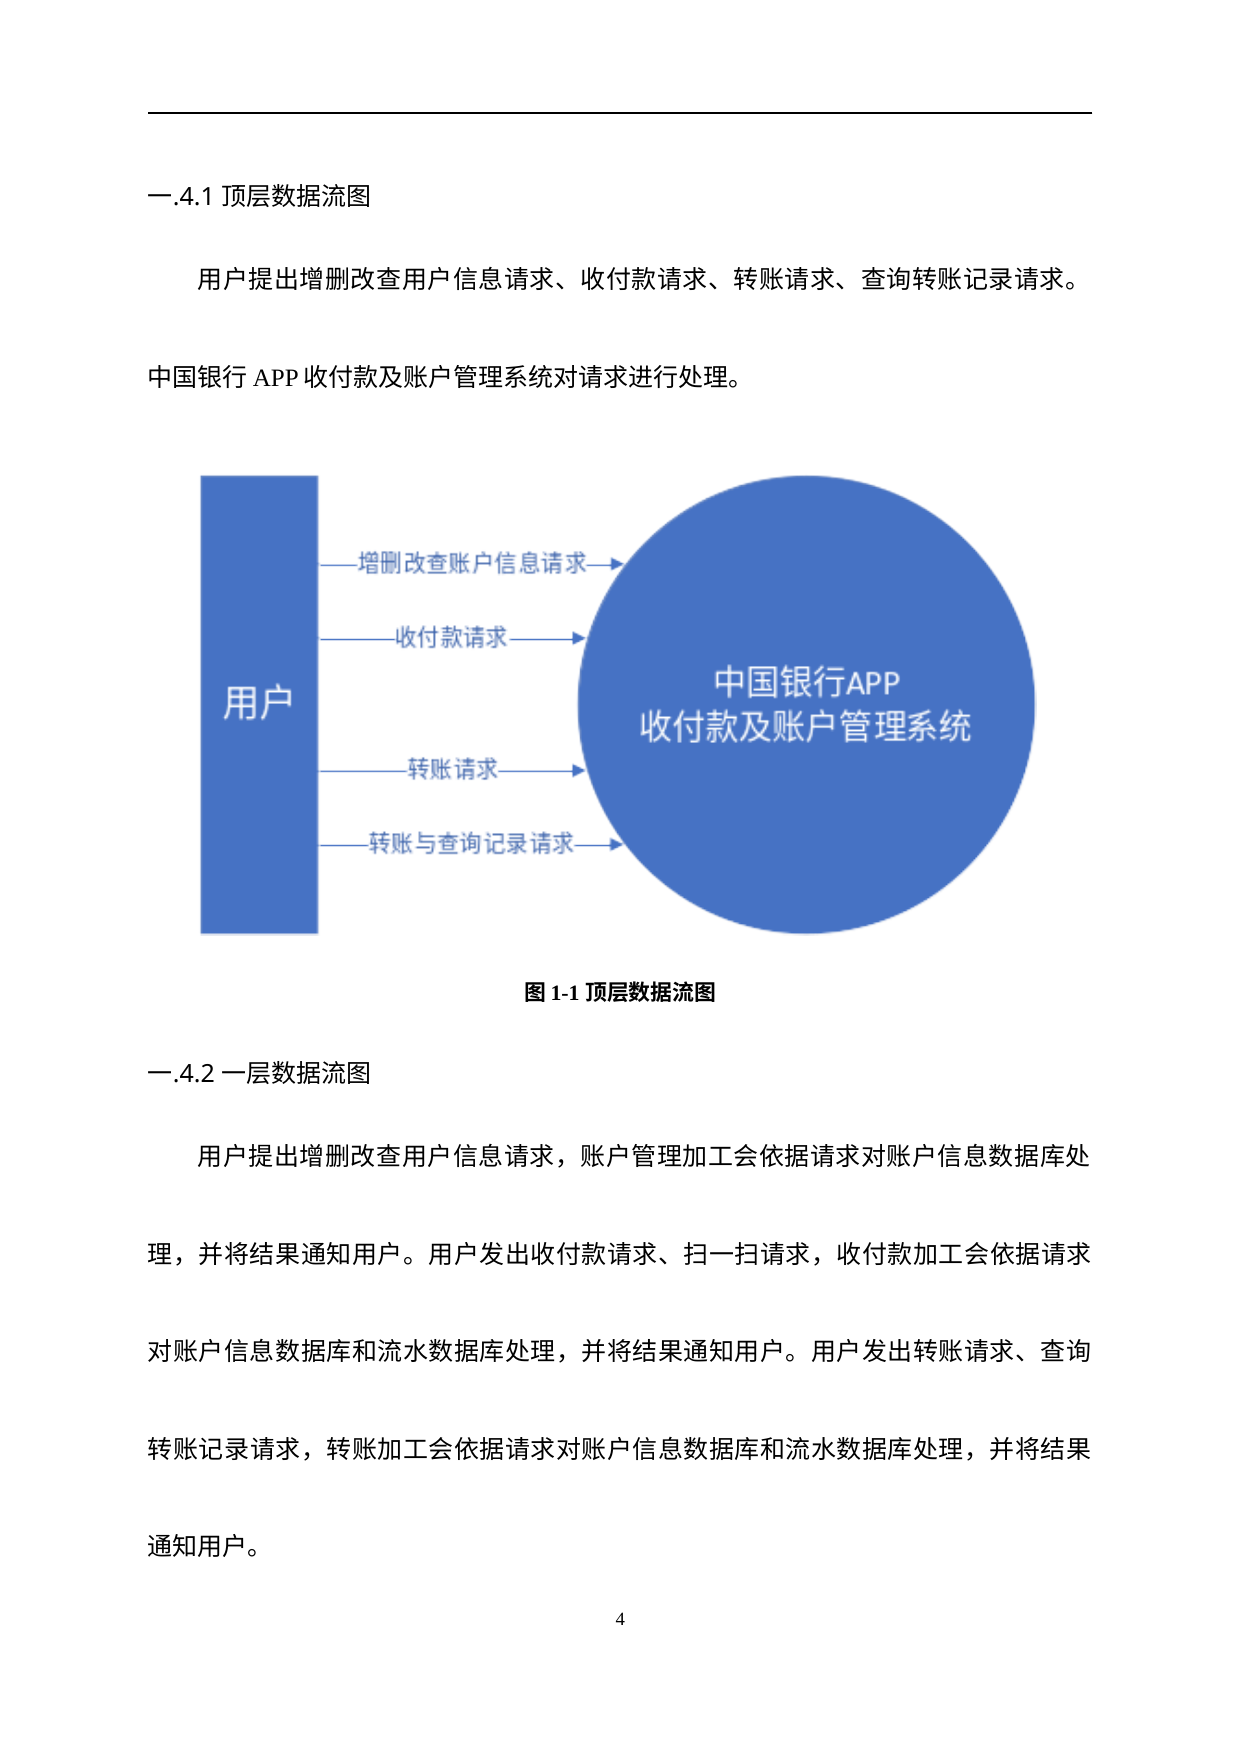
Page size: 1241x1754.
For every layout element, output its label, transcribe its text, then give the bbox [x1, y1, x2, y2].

text 图1-1 顶层数据流图 [148, 974, 1092, 1007]
text 顶层数据流图 [148, 162, 1092, 227]
text 用户提出增删改查用户信息请求，账户管理加工会依据请求对账户信息数据库处理，并将结果通知用户。用户发出收付款请求、扫一扫请求，收付款加工会依据请求对账户信息数据库和流水数据库处理，并将结果通知用户。用户发出转账请求、查询转账记录请求，转账加工会依据请求对账户信息数据库和流水数据库处理，并将结果通知用户。 [148, 1122, 1092, 1577]
text 一层数据流图 [148, 1039, 1092, 1104]
text 用户提出增删改查用户信息请求、收付款请求、转账请求、查询转账记录请求。中国银行APP收付款及账户管理系统对请求进行处理。 [148, 245, 1092, 408]
